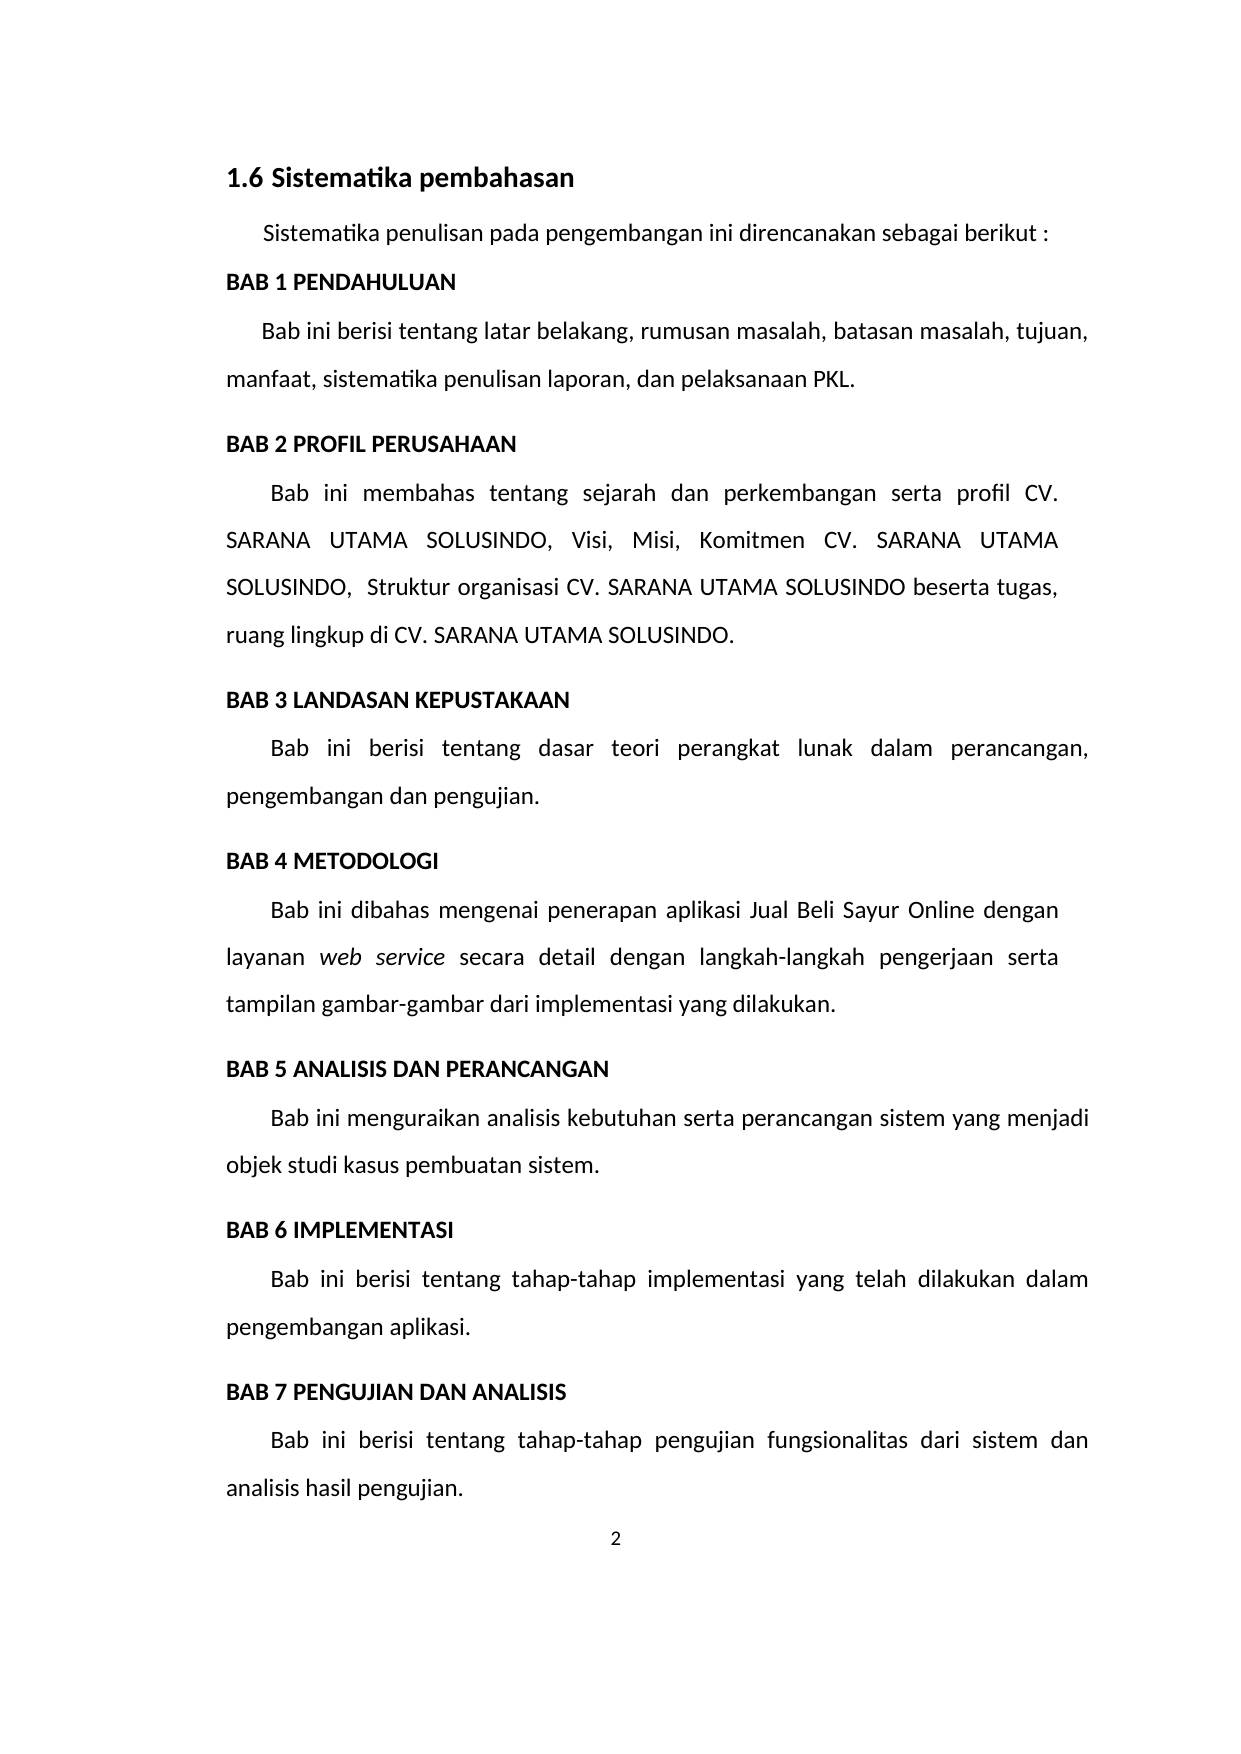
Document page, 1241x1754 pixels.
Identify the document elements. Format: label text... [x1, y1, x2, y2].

text Bab ini dibahas mengenai penerapan aplikasi Jual Beli Sayur Online dengan layanan web service secara detail dengan langkah-langkah pengerjaan serta tampilan gambar-gambar dari implementasi yang dilakukan. [226, 894, 1060, 1019]
text Bab ini berisi tentang tahap-tahap implementasi yang telah dilakukan dalam pengembangan aplikasi. [226, 1263, 1090, 1341]
text BAB 4 METODOLOGI [226, 845, 1092, 875]
text Bab ini menguraikan analisis kebutuhan serta perancangan sistem yang menjadi objek studi kasus pembuatan sistem. [226, 1102, 1090, 1180]
text BAB 6 IMPLEMENTASI [226, 1214, 1092, 1245]
text BAB 2 PROFIL PERUSAHAAN [226, 428, 1092, 458]
text BAB 3 LANDASAN KEPUSTAKAAN [226, 684, 1092, 714]
text Bab ini berisi tentang latar belakang, rumusan masalah, batasan masalah, tujuan, manfaat, sistematika penulisan laporan, dan pelaksanaan PKL. [226, 315, 1090, 393]
text Bab ini berisi tentang tahap-tahap pengujian fungsionalitas dari sistem dan analisis hasil pengujian. [226, 1424, 1090, 1503]
text Sistematika penulisan pada pengembangan ini direncanakan sebagai berikut : [263, 217, 1090, 248]
text Bab ini berisi tentang dasar teori perangkat lunak dalam perancangan, pengembangan dan pengujian. [226, 733, 1090, 810]
subtitle 1.6 Sistematika pembahasan [226, 159, 1092, 195]
text BAB 7 PENGUJIAN DAN ANALISIS [226, 1376, 1092, 1406]
text Bab ini membahas tentang sejarah dan perkembangan serta profil CV. SARANA UTAMA SOLUSINDO, Visi, Misi, Komitmen CV. SARANA UTAMA SOLUSINDO, Struktur organisasi CV. SARANA UTAMA SOLUSINDO beserta tugas, ruang lingkup di CV. SARANA UTAMA SOLUSINDO. [226, 477, 1060, 649]
text BAB 5 ANALISIS DAN PERANCANGAN [226, 1053, 1092, 1084]
text BAB 1 PENDAHULUAN [226, 266, 1092, 297]
